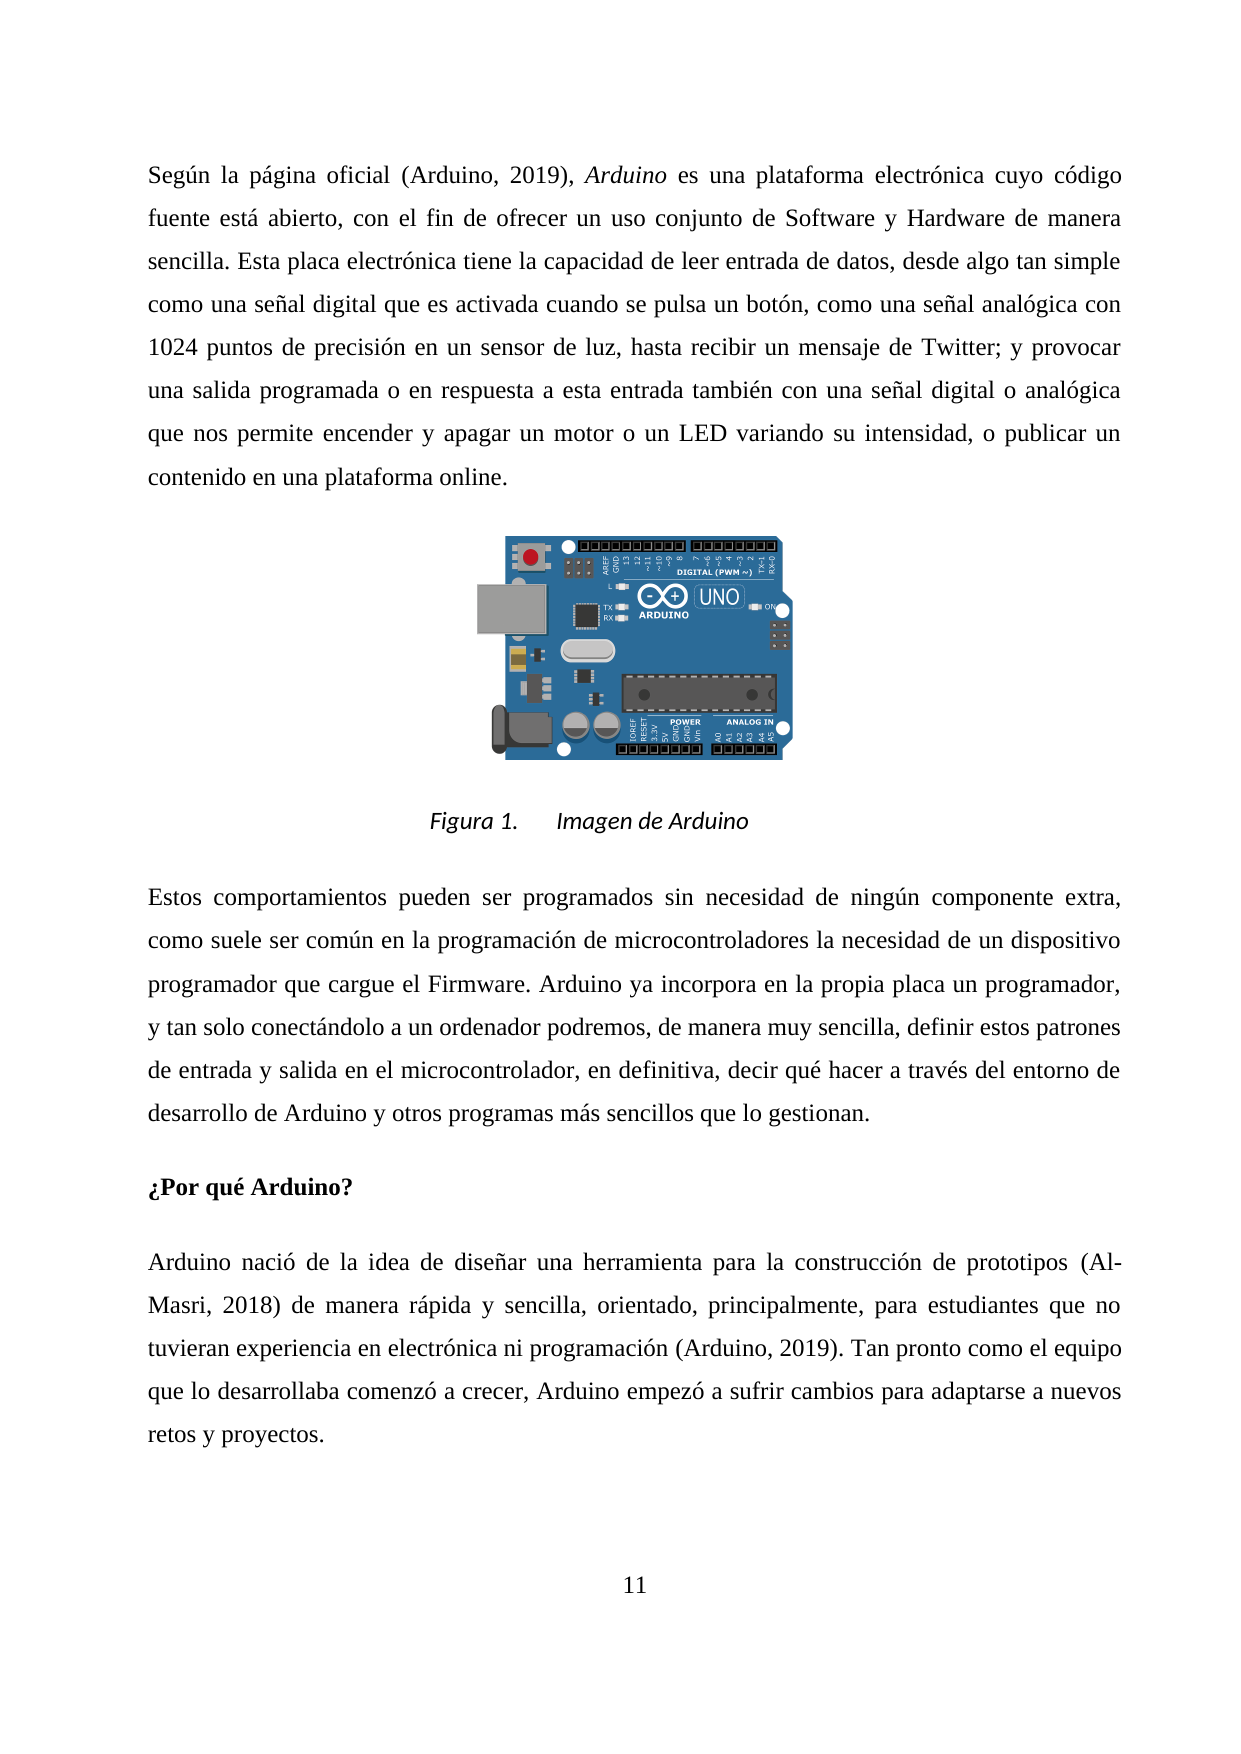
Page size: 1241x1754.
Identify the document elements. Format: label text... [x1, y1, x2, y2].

text ¿Por qué Arduino? [148, 1172, 1122, 1201]
text Estos comportamientos pueden ser programados sin necesidad de ningún componente extra, como suele ser común en la programación de microcontroladores la necesidad de un dispositivo programador que cargue el Firmware. Arduino ya incorpora en la propia placa un programador, y tan solo conectándolo a un ordenador podremos, de manera muy sencilla, definir estos patrones de entrada y salida en el microcontrolador, en definitiva, decir qué hacer a través del entorno de desarrollo de Arduino y otros programas más sencillos que lo gestionan. [148, 882, 1122, 1127]
picture [477, 536, 793, 760]
text Imagen de Arduino [148, 805, 1122, 836]
text Según la página oficial , Arduino es una plataforma electrónica cuyo código fuente está abierto, con el fin de ofrecer un uso conjunto de Software y Hardware de manera sencilla. Esta placa electrónica tiene la capacidad de leer entrada de datos, desde algo tan simple como una señal digital que es activada cuando se pulsa un botón, como una señal analógica con 1024 puntos de precisión en un sensor de luz, hasta recibir un mensaje de Twitter; y provocar una salida programada o en respuesta a esta entrada también con una señal digital o analógica que nos permite encender y apagar un motor o un LED variando su intensidad, o publicar un contenido en una plataforma online. [148, 160, 1122, 490]
text Arduino nació de la idea de diseñar una herramienta para la construcción de prototipos de manera rápida y sencilla, orientado, principalmente, para estudiantes que no tuvieran experiencia en electrónica ni programación . Tan pronto como el equipo que lo desarrollaba comenzó a crecer, Arduino empezó a sufrir cambios para adaptarse a nuevos retos y proyectos. [148, 1247, 1122, 1448]
